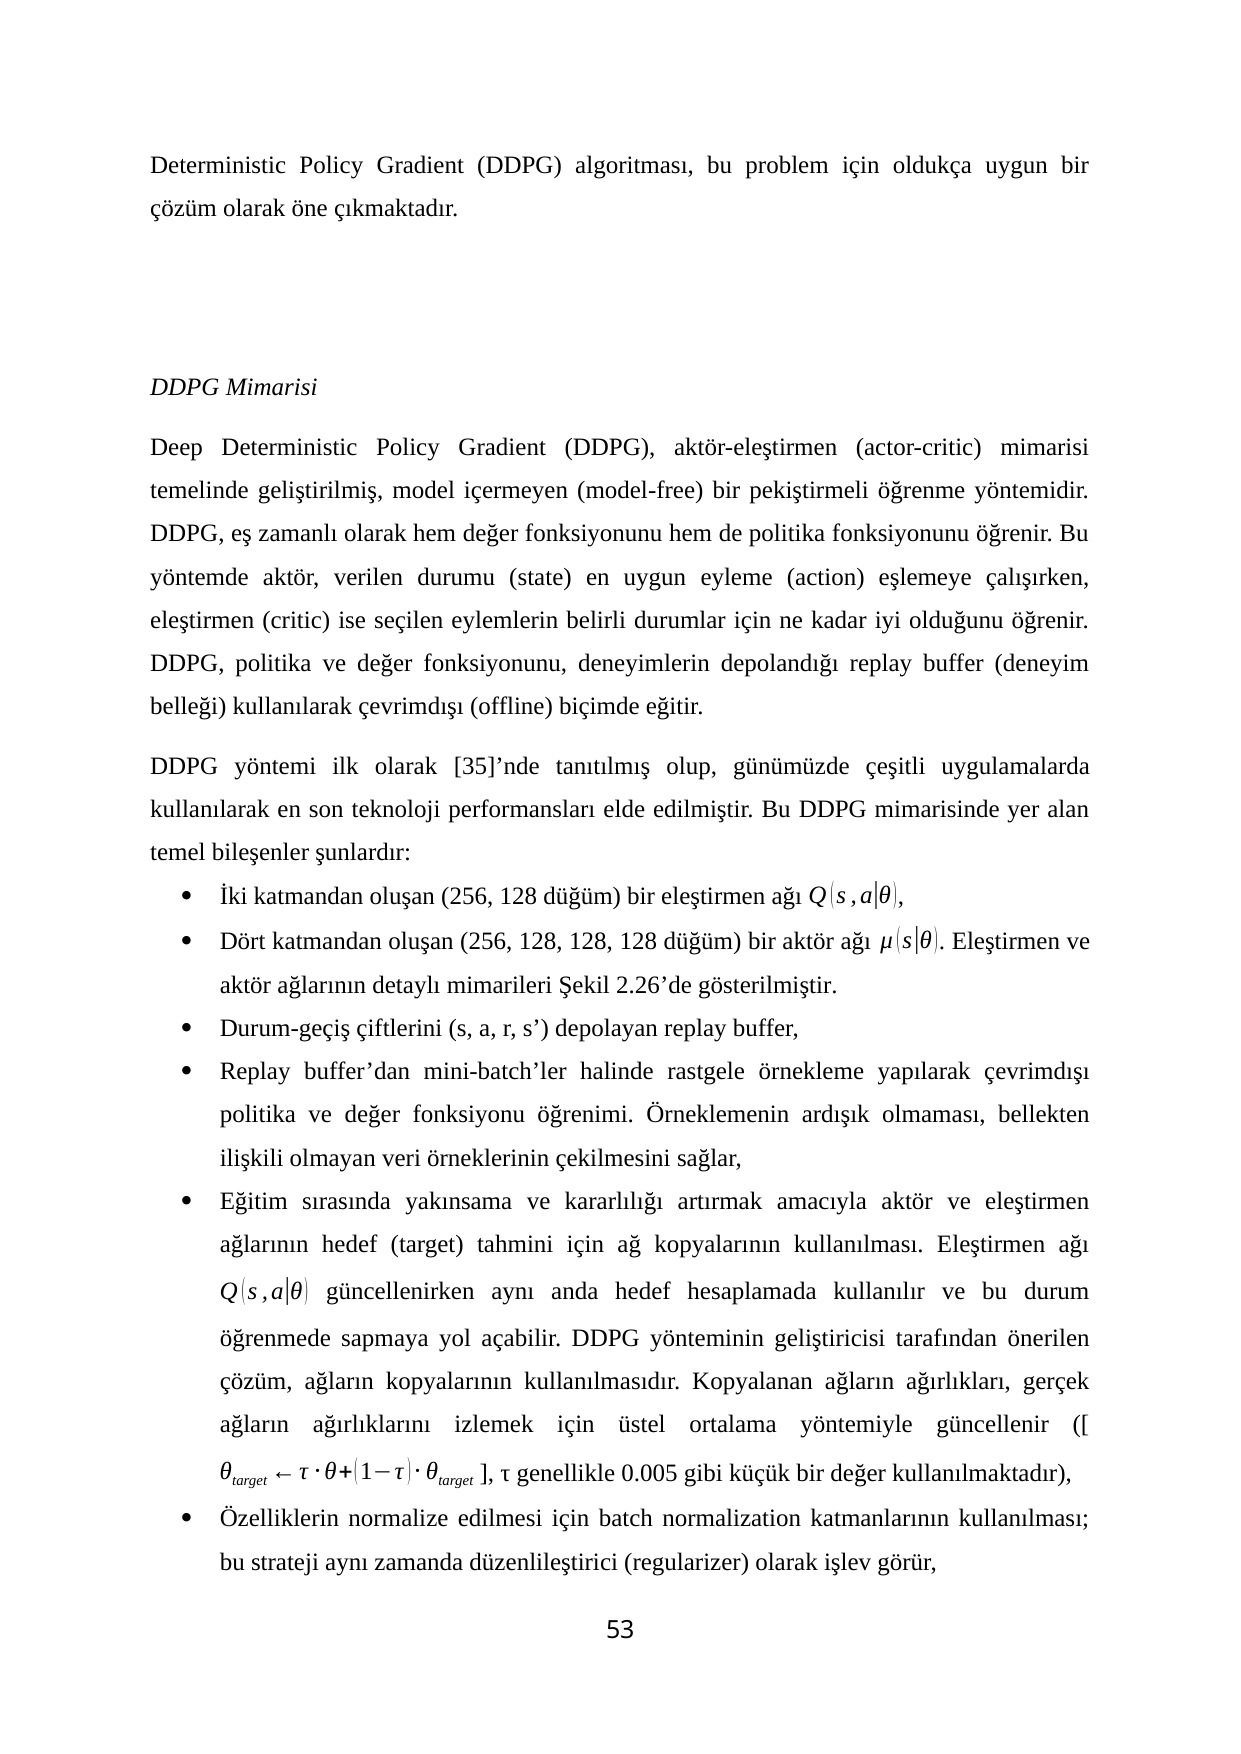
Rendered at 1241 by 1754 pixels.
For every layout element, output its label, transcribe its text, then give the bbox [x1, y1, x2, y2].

list Durum-geçiş çiftlerini (s, a, r, s’) depolayan replay buffer, [182, 1013, 1090, 1042]
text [150, 150, 1090, 222]
list Dört katmandan oluşan (256, 128, 128, 128 düğüm) bir aktör ağı . Eleştirmen ve aktör ağlarının detaylı mimarileri Şekil 2.26’de gösterilmiştir. [182, 925, 1090, 999]
list Eğitim sırasında yakınsama ve kararlılığı artırmak amacıyla aktör ve eleştirmen ağlarının hedef (target) tahmini için ağ kopyalarının kullanılması. Eleştirmen ağı güncellenirken aynı anda hedef hesaplamada kullanılır ve bu durum öğrenmede sapmaya yol açabilir. DDPG yönteminin geliştiricisi tarafından önerilen çözüm, ağların kopyalarının kullanılmasıdır. Kopyalanan ağların ağırlıkları, gerçek ağların ağırlıklarını izlemek için üstel ortalama yöntemiyle güncellenir ([ ], τ genellikle 0.005 gibi küçük bir değer kullanılmaktadır), [182, 1186, 1090, 1489]
text DDPG Mimarisi [150, 372, 1090, 401]
list İki katmandan oluşan (256, 128 düğüm) bir eleştirmen ağı , [182, 880, 1090, 911]
list Replay buffer’dan mini-batch’ler halinde rastgele örnekleme yapılarak çevrimdışı politika ve değer fonksiyonu öğrenimi. Örneklemenin ardışık olmaması, bellekten ilişkili olmayan veri örneklerinin çekilmesini sağlar, [182, 1056, 1090, 1171]
text DDPG yöntemi ilk olarak ’nde tanıtılmış olup, günümüzde çeşitli uygulamalarda kullanılarak en son teknoloji performansları elde edilmiştir. Bu DDPG mimarisinde yer alan temel bileşenler şunlardır: [150, 751, 1090, 866]
text Deep Deterministic Policy Gradient (DDPG), aktör-eleştirmen (actor-critic) mimarisi temelinde geliştirilmiş, model içermeyen (model-free) bir pekiştirmeli öğrenme yöntemidir. DDPG, eş zamanlı olarak hem değer fonksiyonunu hem de politika fonksiyonunu öğrenir. Bu yöntemde aktör, verilen durumu (state) en uygun eyleme (action) eşlemeye çalışırken, eleştirmen (critic) ise seçilen eylemlerin belirli durumlar için ne kadar iyi olduğunu öğrenir. DDPG, politika ve değer fonksiyonunu, deneyimlerin depolandığı replay buffer (deneyim belleği) kullanılarak çevrimdışı (offline) biçimde eğitir. [150, 432, 1090, 720]
list Özelliklerin normalize edilmesi için batch normalization katmanlarının kullanılması; bu strateji aynı zamanda düzenlileştirici (regularizer) olarak işlev görür, [182, 1503, 1090, 1575]
